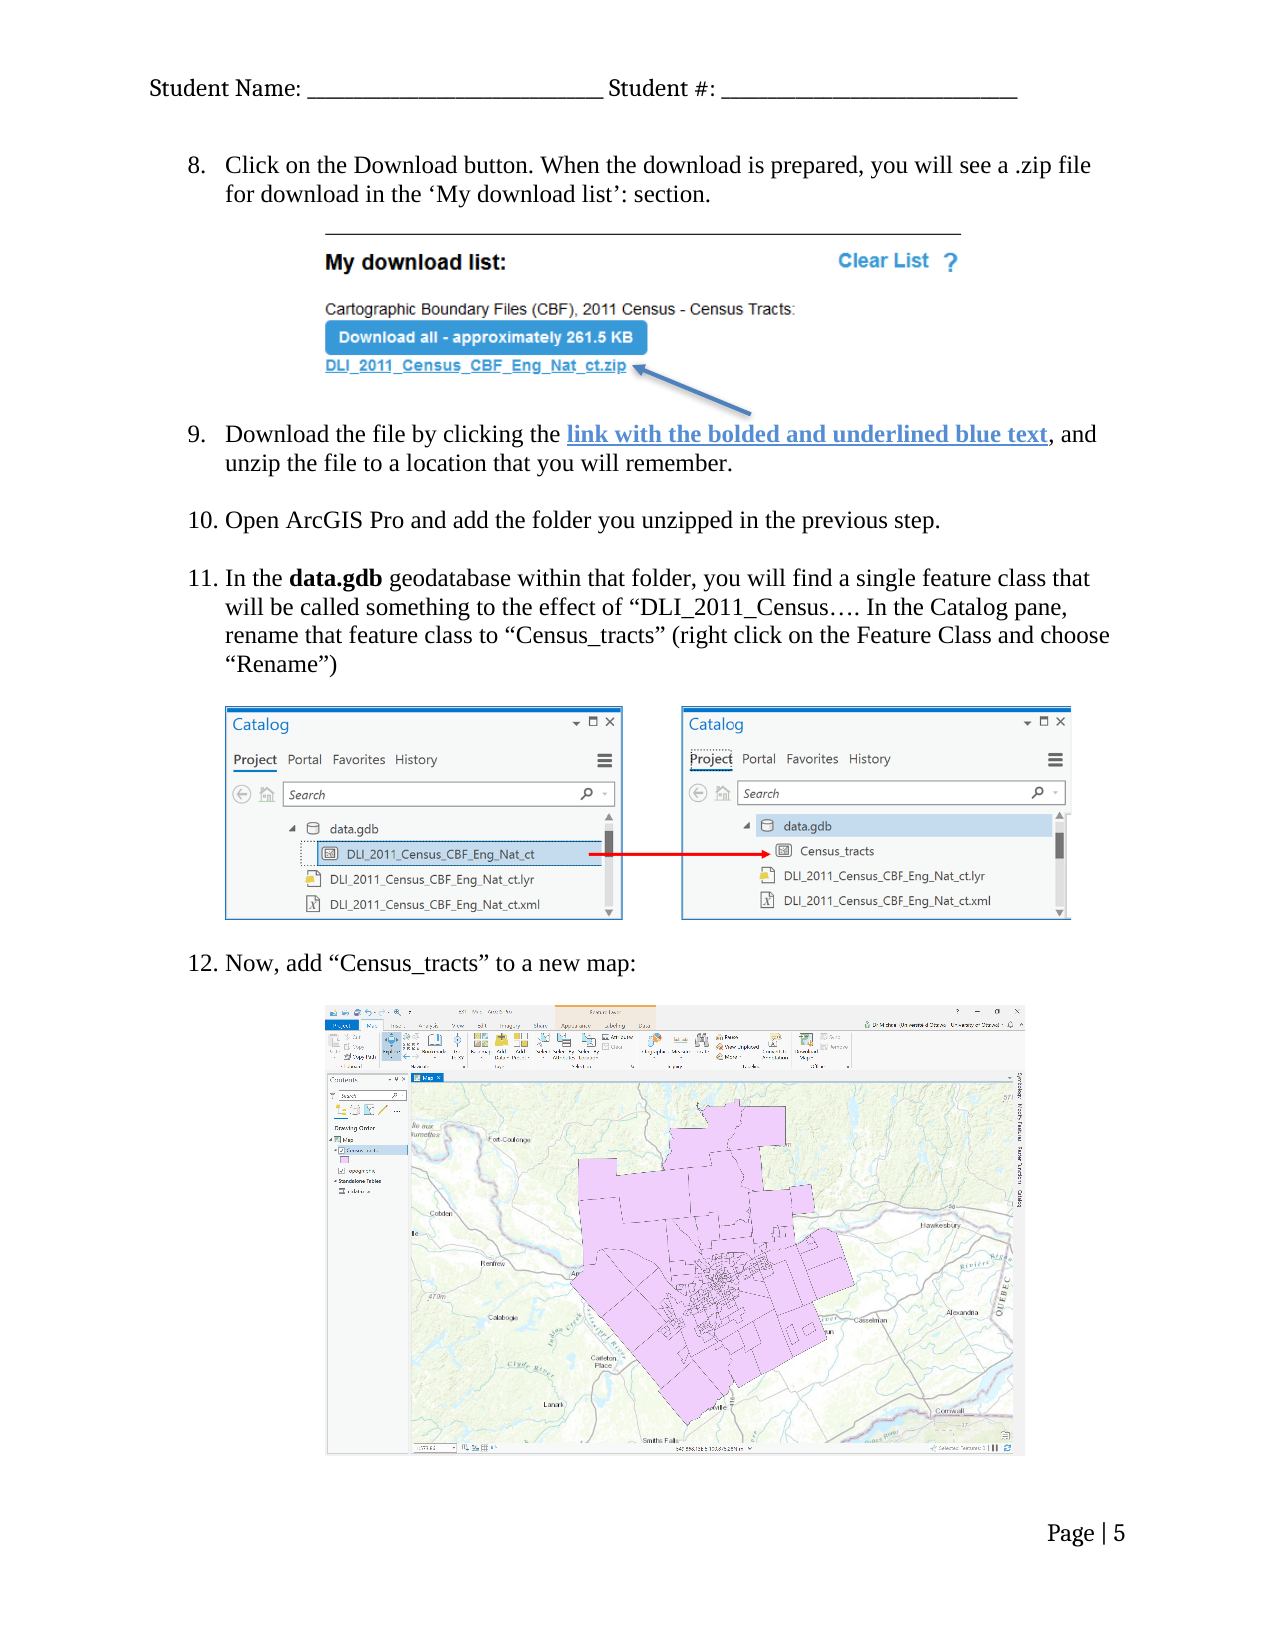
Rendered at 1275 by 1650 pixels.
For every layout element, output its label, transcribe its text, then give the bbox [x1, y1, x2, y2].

list Now, add “Census_tracts” to a new map: [187, 948, 1125, 977]
picture [313, 226, 962, 391]
list Click on the Download button. When the download is prepared, you will see a .zip file for download in the ‘My download list’: section. [187, 150, 1125, 207]
picture [325, 1005, 1025, 1456]
picture [225, 706, 1072, 920]
list Download the file by clicking the link with the bolded and underlined blue text, and unzip the file to a location that you will remember. [187, 419, 1125, 477]
list Open ArcGIS Pro and add the folder you unzipped in the previous step. [187, 505, 1125, 534]
